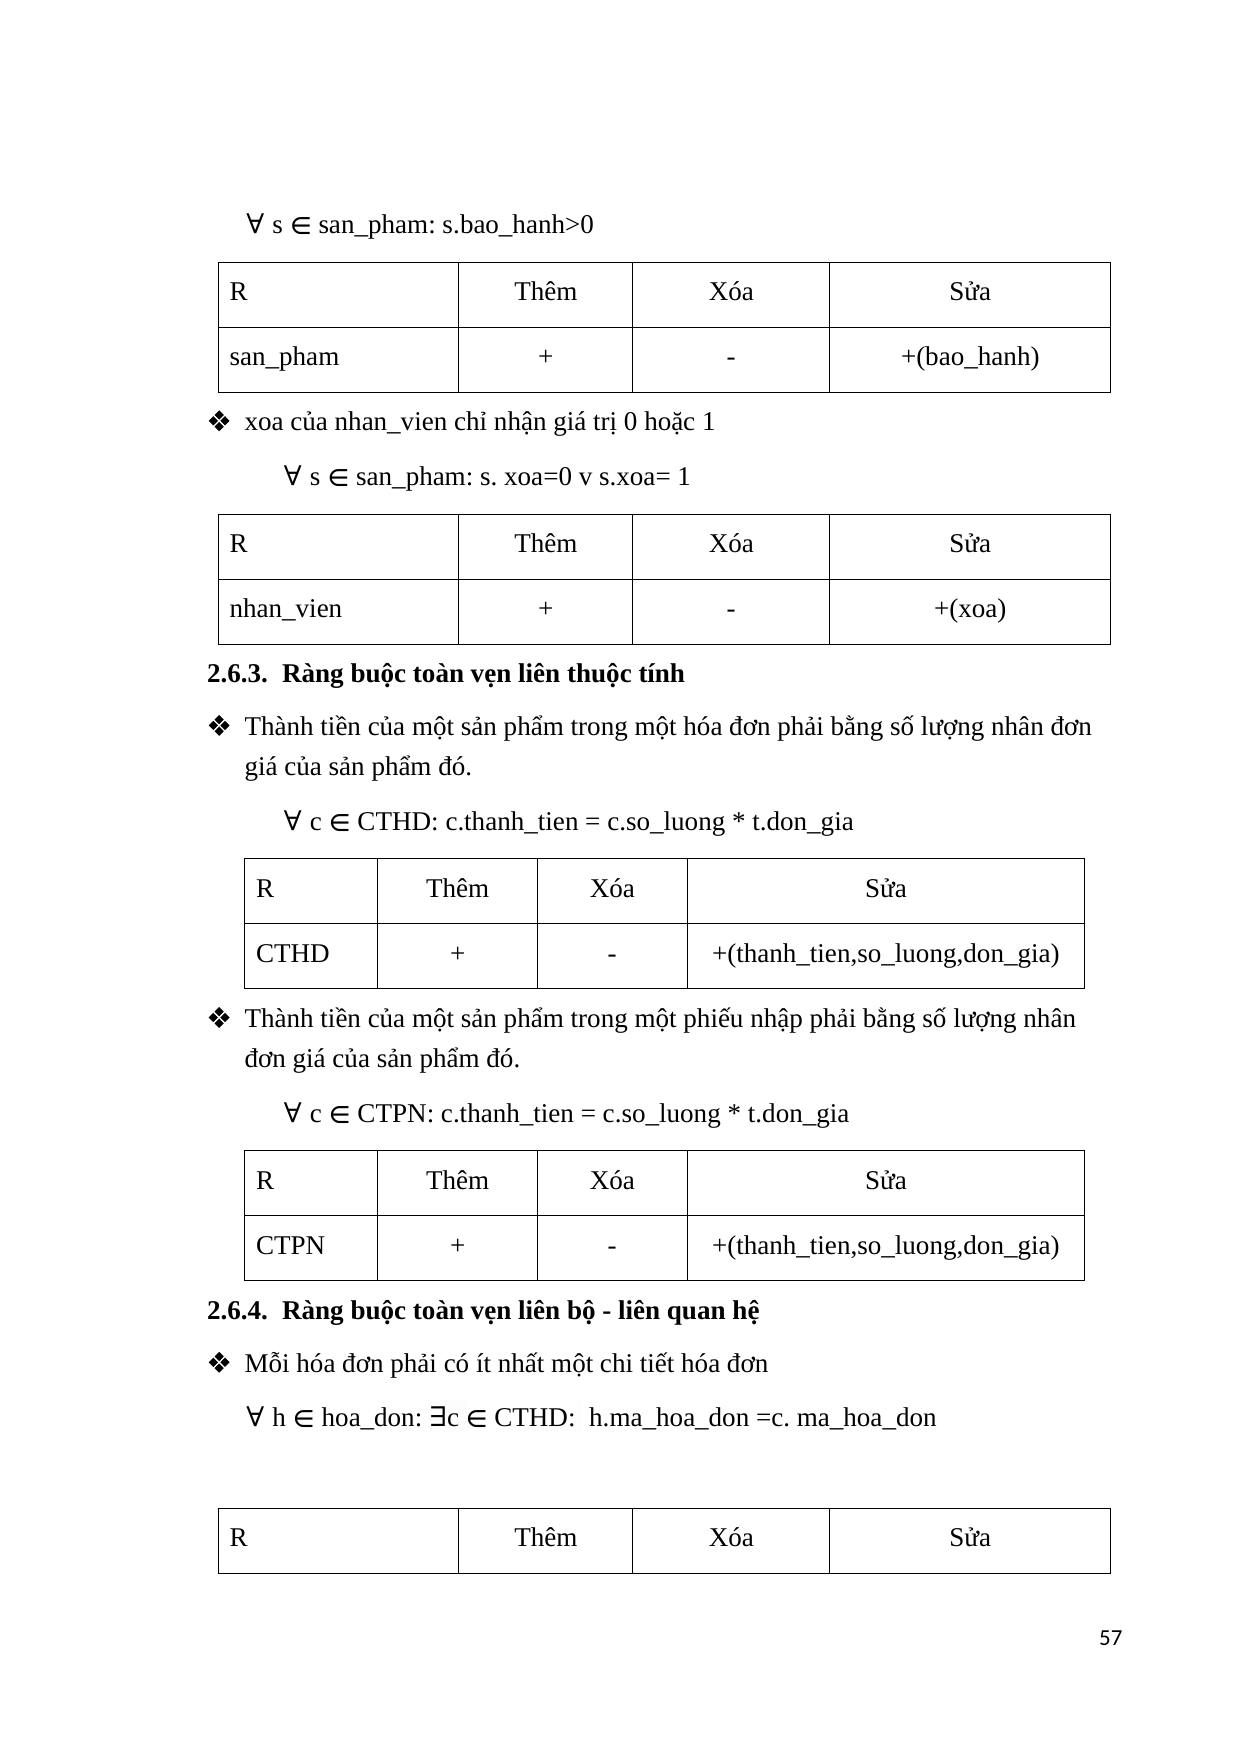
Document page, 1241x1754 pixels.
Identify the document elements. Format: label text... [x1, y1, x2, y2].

list xoa của nhan_vien chỉ nhận giá trị 0 hoặc 1 [207, 405, 1122, 437]
text ∀ h ∈ hoa_don: ∃c ∈ CTHD: h.ma_hoa_don =c. ma_hoa_don [293, 1400, 429, 1433]
table_cell +(xoa) [830, 580, 1110, 643]
table_header Xóa [538, 859, 687, 923]
table_cell - [538, 1216, 687, 1280]
list Thành tiền của một sản phẩm trong một phiếu nhập phải bằng số lượng nhân đơn giá của sản phẩm đó. [207, 1002, 1122, 1073]
table_cell CTPN [245, 1216, 377, 1280]
table_header Thêm [378, 1151, 537, 1215]
table_header Thêm [378, 859, 537, 923]
table_cell + [459, 580, 632, 643]
table_header Xóa [538, 1151, 687, 1215]
table_header Sửa [688, 1151, 1084, 1215]
table_header R [219, 515, 458, 578]
table_cell CTHD [245, 924, 377, 988]
table_cell + [378, 924, 537, 988]
list ∀ s ∈ san_pham: s. xoa=0 v s.xoa= 1 [282, 458, 1122, 491]
table_cell nhan_vien [219, 580, 458, 643]
table_cell +(thanh_tien,so_luong,don_gia) [688, 924, 1084, 988]
table_header R [219, 263, 458, 327]
table_cell - [633, 580, 829, 643]
table_header R [219, 1509, 458, 1573]
text ∀ h ∈ hoa_don: ∃c ∈ CTHD: h.ma_hoa_don =c. ma_hoa_don [466, 1400, 1122, 1433]
text ∀ s ∈ san_pham: s.bao_hanh>0 [312, 207, 1122, 239]
table_header Sửa [830, 1509, 1110, 1573]
table_header Sửa [688, 859, 1084, 923]
subtitle Ràng buộc toàn vẹn liên bộ - liên quan hệ [207, 1294, 1122, 1325]
table_cell + [459, 328, 632, 392]
table_header Xóa [633, 515, 829, 578]
table_header Thêm [459, 1509, 632, 1573]
list ∀ c ∈ CTPN: c.thanh_tien = c.so_luong * t.don_gia [351, 1095, 1122, 1128]
table_header Thêm [459, 515, 632, 578]
table_cell - [633, 328, 829, 392]
table_header Thêm [459, 263, 632, 327]
table_cell san_pham [219, 328, 458, 392]
table_header R [245, 1151, 377, 1215]
subtitle Ràng buộc toàn vẹn liên thuộc tính [207, 657, 1122, 688]
list Mỗi hóa đơn phải có ít nhất một chi tiết hóa đơn [207, 1347, 1122, 1378]
table_cell - [538, 924, 687, 988]
table_header Sửa [830, 515, 1110, 578]
table_cell +(thanh_tien,so_luong,don_gia) [688, 1216, 1084, 1280]
list Thành tiền của một sản phẩm trong một hóa đơn phải bằng số lượng nhân đơn giá của sản phẩm đó. [207, 710, 1122, 782]
table_header R [245, 859, 377, 923]
table_header Xóa [633, 1509, 829, 1573]
table_cell + [378, 1216, 537, 1280]
table_header Sửa [830, 263, 1110, 327]
list ∀ c ∈ CTHD: c.thanh_tien = c.so_luong * t.don_gia [351, 803, 1122, 836]
table_header Xóa [633, 263, 829, 327]
table_cell +(bao_hanh) [830, 328, 1110, 392]
